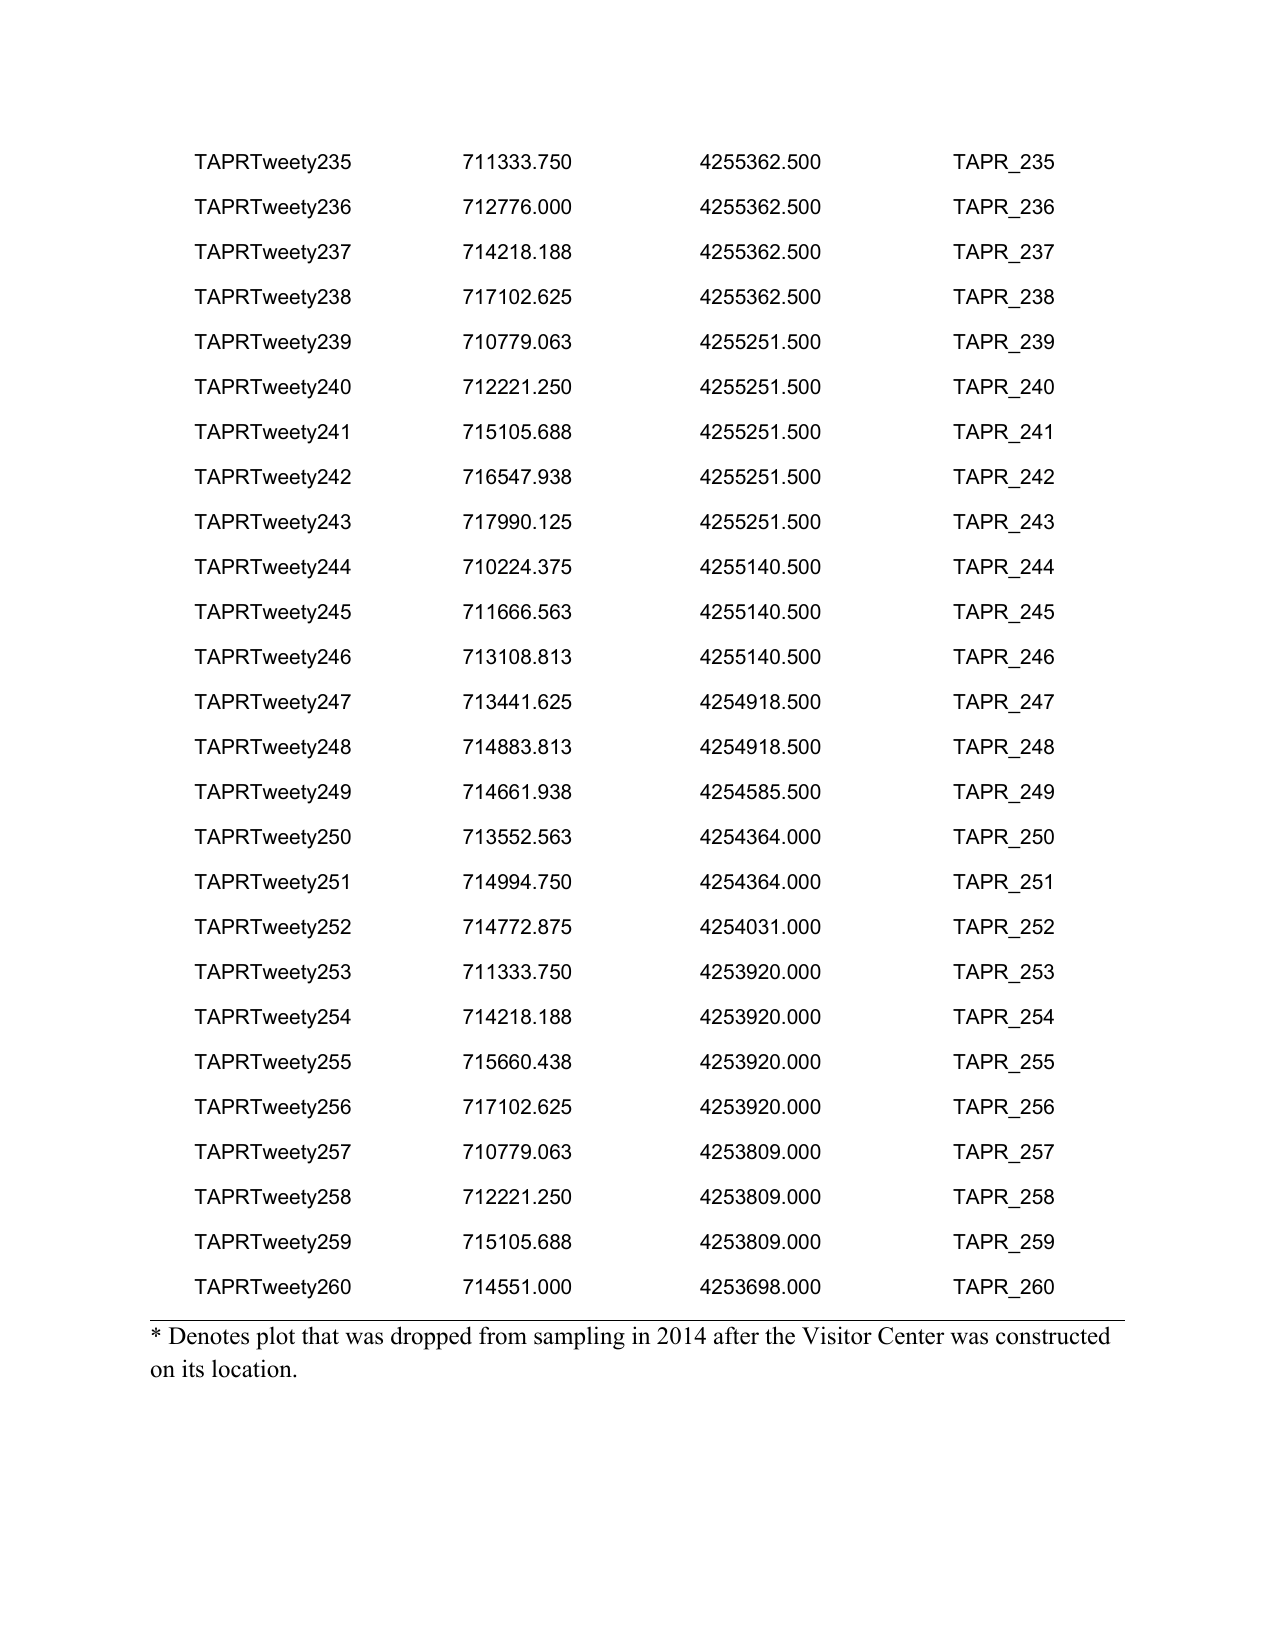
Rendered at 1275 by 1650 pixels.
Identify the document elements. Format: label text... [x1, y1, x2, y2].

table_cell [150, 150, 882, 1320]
text * Denotes plot that was dropped from sampling in 2014 after the Visitor Center was constructed on its location. [150, 1321, 1125, 1383]
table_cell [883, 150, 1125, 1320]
